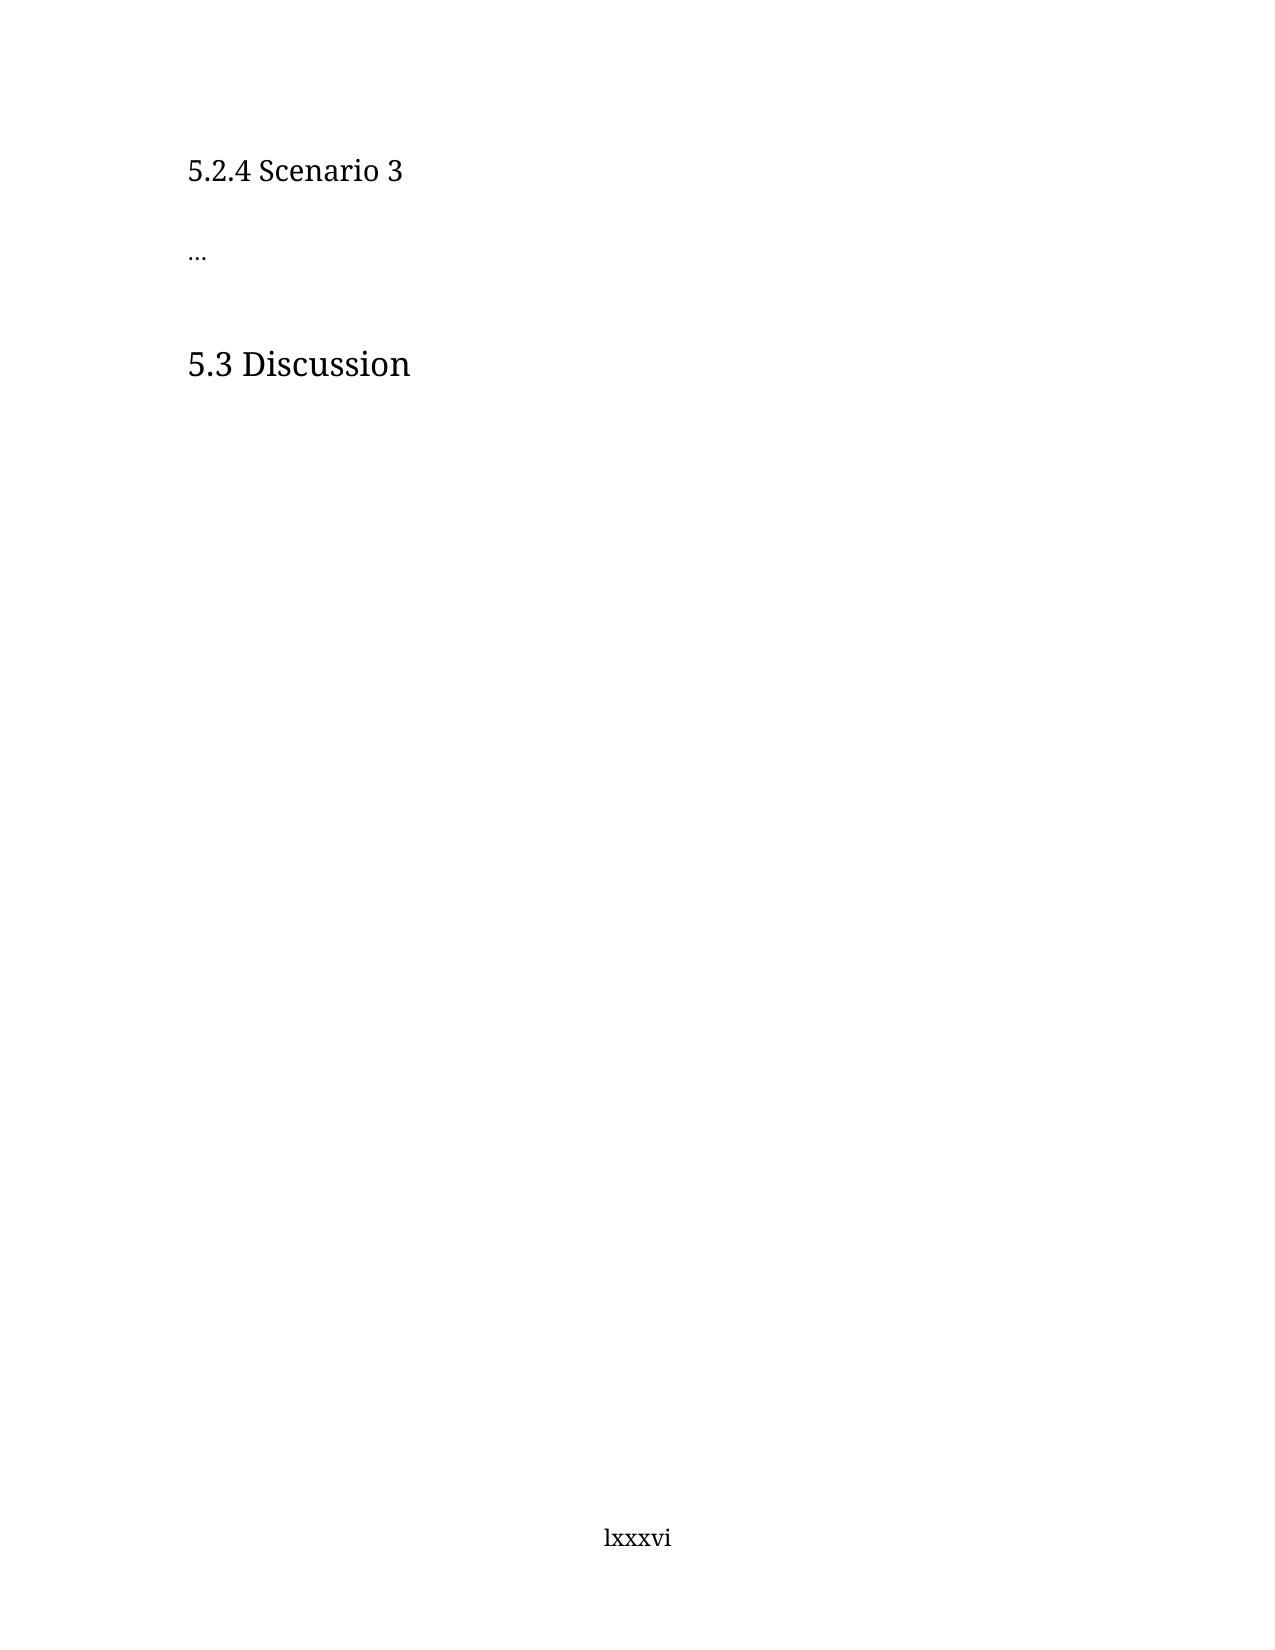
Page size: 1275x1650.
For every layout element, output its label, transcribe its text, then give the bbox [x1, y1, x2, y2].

subtitle Discussion [187, 341, 1087, 386]
subtitle Scenario 3 [187, 150, 1087, 190]
text … [187, 236, 1087, 267]
